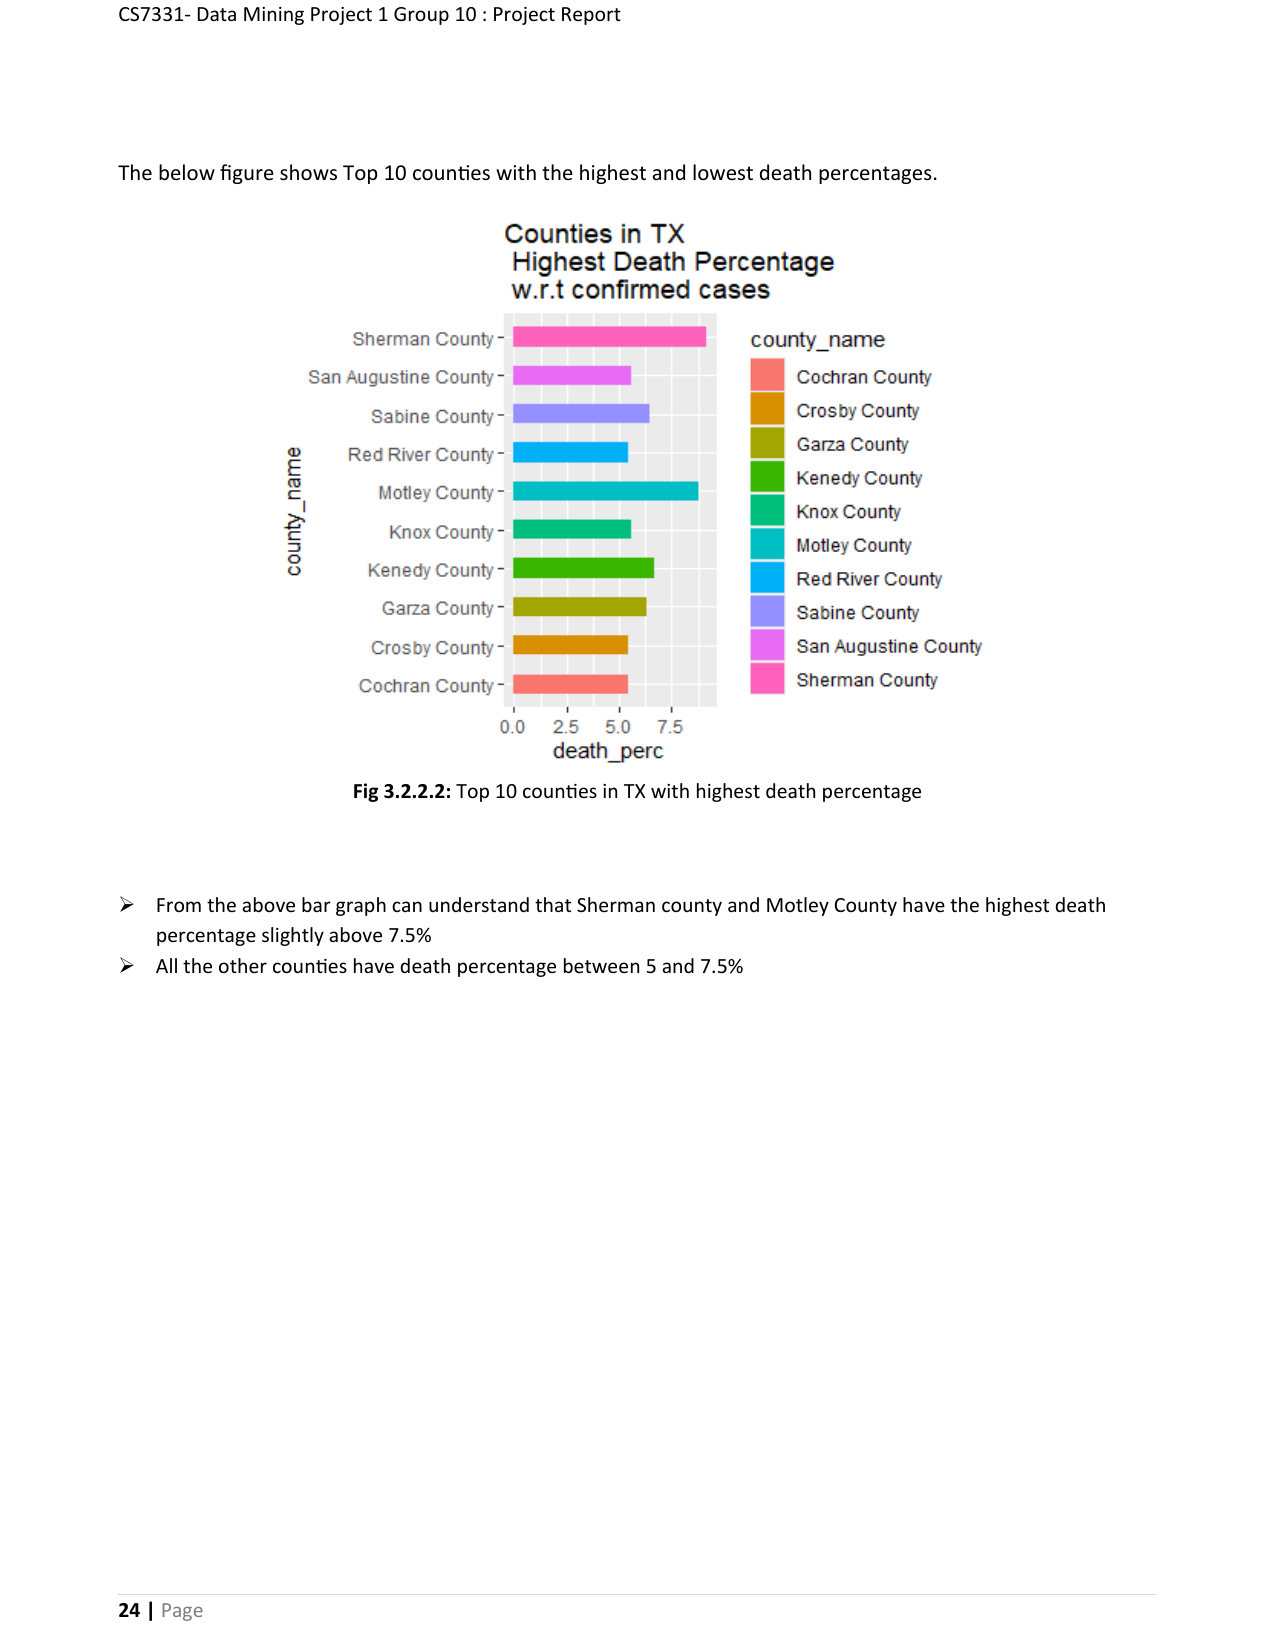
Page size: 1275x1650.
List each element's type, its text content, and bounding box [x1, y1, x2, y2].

list From the above bar graph can understand that Sherman county and Motley County have the highest death percentage slightly above 7.5% [118, 891, 1157, 948]
picture [270, 212, 1005, 773]
list All the other counties have death percentage between 5 and 7.5% [118, 952, 1157, 979]
text Fig 3.2.2.2: Top 10 counties in TX with highest death percentage [118, 777, 1157, 804]
text The below figure shows Top 10 counties with the highest and lowest death percentages. [118, 158, 1157, 186]
